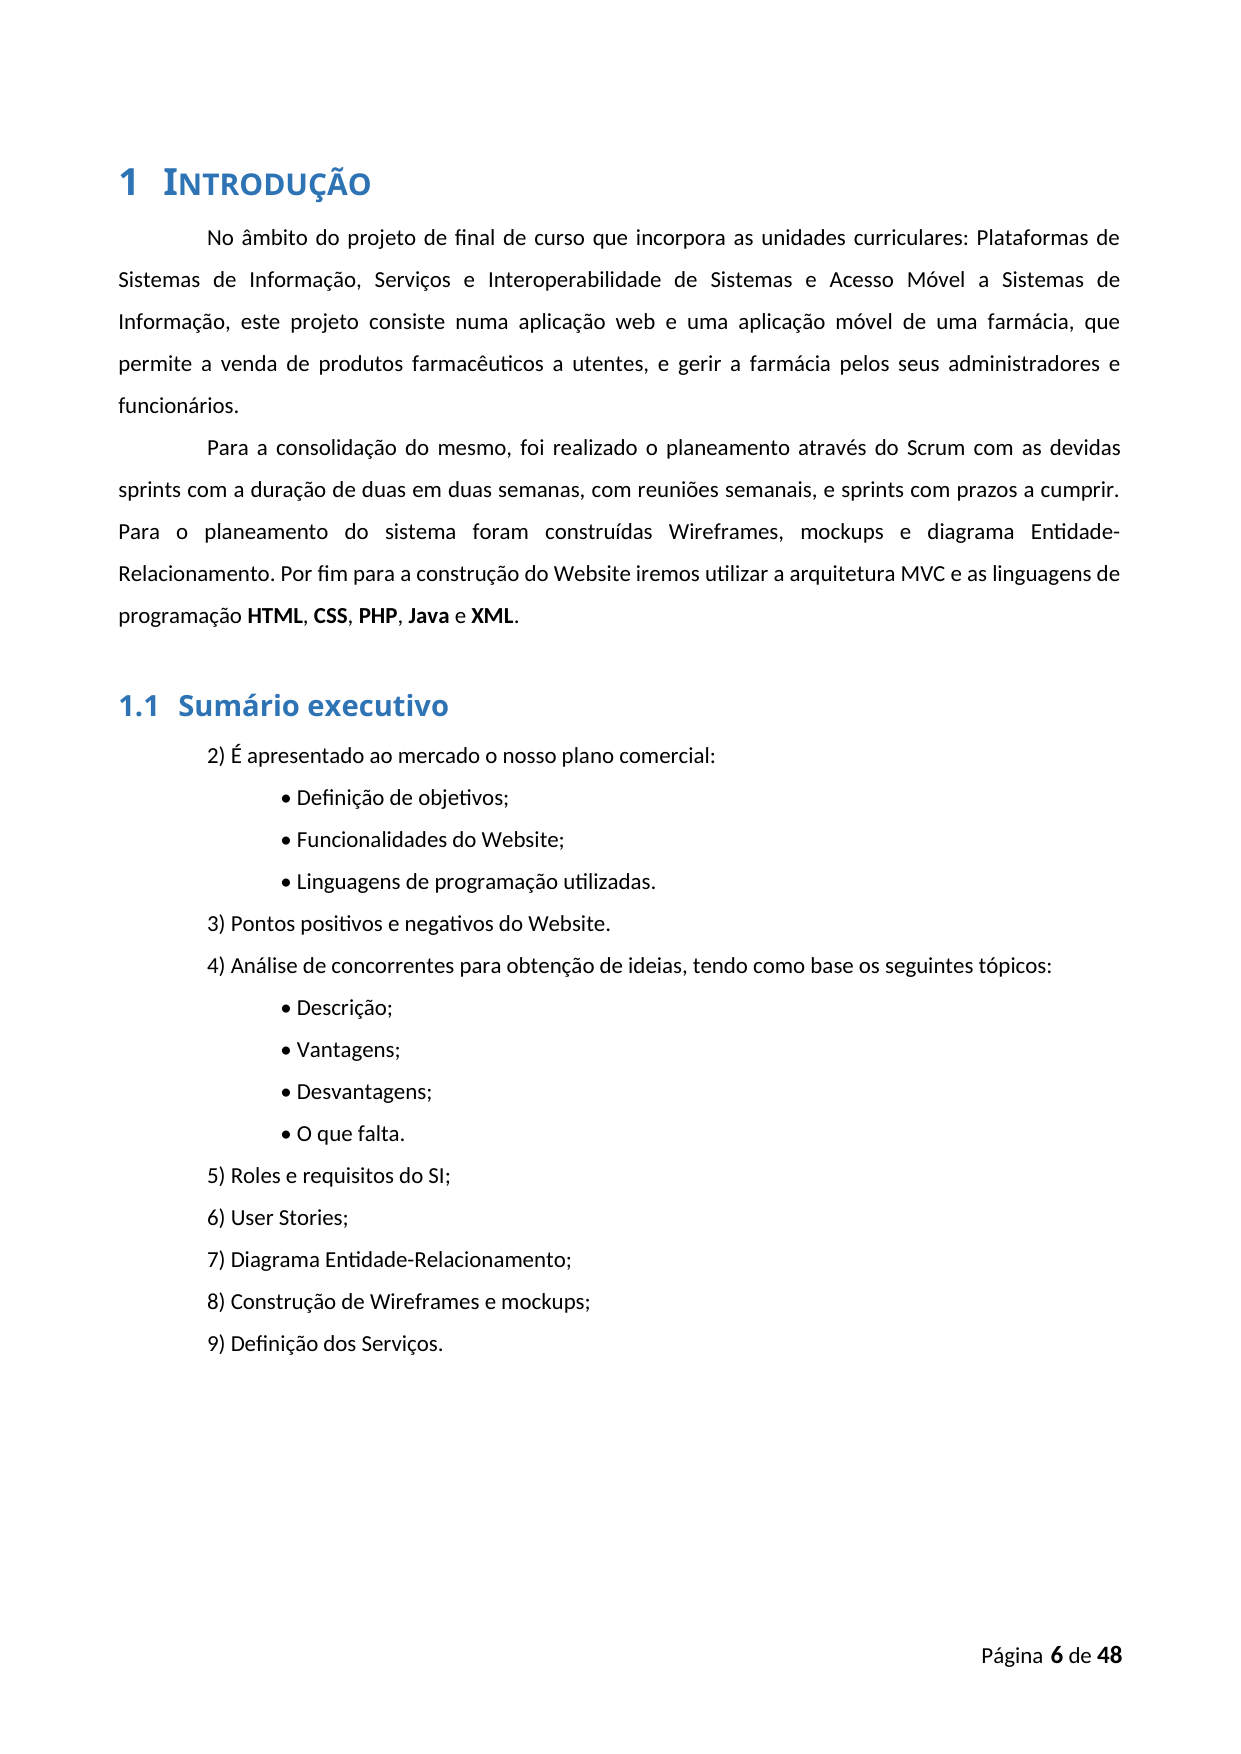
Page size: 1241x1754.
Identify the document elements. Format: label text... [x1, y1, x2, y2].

subtitle Sumário executivo [118, 686, 1122, 725]
text • Vantagens; [192, 1035, 1122, 1063]
text Para a consolidação do mesmo, foi realizado o planeamento através do Scrum com as devidas sprints com a duração de duas em duas semanas, com reuniões semanais, e sprints com prazos a cumprir. Para o planeamento do sistema foram construídas Wireframes, mockups e diagrama Entidade-Relacionamento. Por fim para a construção do Website iremos utilizar a arquitetura MVC e as linguagens de programação HTML, CSS, PHP, Java e XML. [118, 433, 1122, 629]
subtitle Introdução [118, 156, 1122, 207]
text 4) Análise de concorrentes para obtenção de ideias, tendo como base os seguintes tópicos: [118, 951, 1122, 979]
text 6) User Stories; [118, 1203, 1122, 1231]
text 9) Definição dos Serviços. [118, 1329, 1122, 1357]
text • Definição de objetivos; [192, 783, 1122, 811]
text No âmbito do projeto de final de curso que incorpora as unidades curriculares: Plataformas de Sistemas de Informação, Serviços e Interoperabilidade de Sistemas e Acesso Móvel a Sistemas de Informação, este projeto consiste numa aplicação web e uma aplicação móvel de uma farmácia, que permite a venda de produtos farmacêuticos a utentes, e gerir a farmácia pelos seus administradores e funcionários. [118, 223, 1122, 419]
text 5) Roles e requisitos do SI; [118, 1161, 1122, 1189]
text 7) Diagrama Entidade-Relacionamento; [118, 1245, 1122, 1273]
text • Funcionalidades do Website; [192, 825, 1122, 853]
text • Desvantagens; [192, 1077, 1122, 1105]
text 3) Pontos positivos e negativos do Website. [118, 909, 1122, 937]
text • Descrição; [192, 993, 1122, 1021]
text • O que falta. [192, 1119, 1122, 1147]
text 8) Construção de Wireframes e mockups; [118, 1287, 1122, 1315]
text • Linguagens de programação utilizadas. [192, 867, 1122, 895]
text 2) É apresentado ao mercado o nosso plano comercial: [118, 741, 1122, 769]
